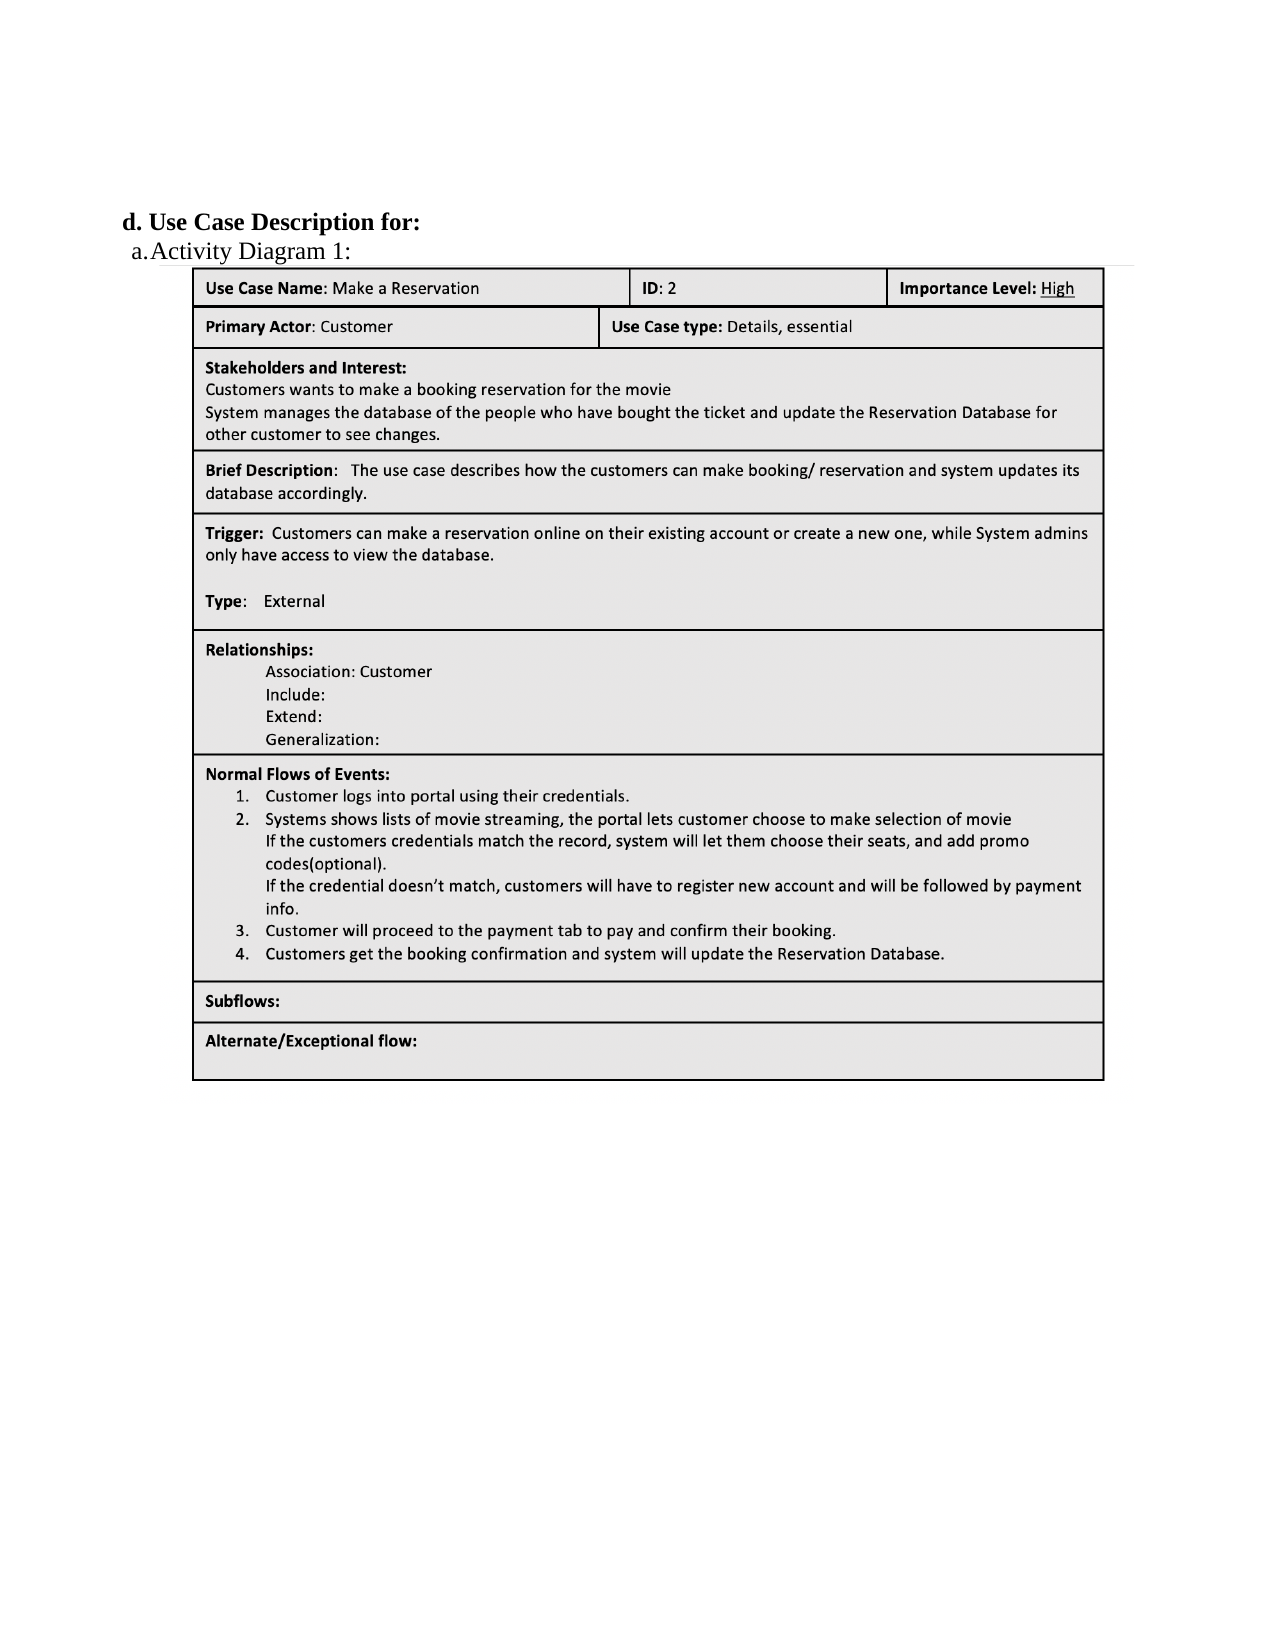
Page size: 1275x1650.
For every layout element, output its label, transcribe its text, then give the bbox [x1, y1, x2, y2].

picture [159, 265, 1135, 1104]
text d. Use Case Description for: [9, 207, 1125, 236]
list Activity Diagram 1: [131, 236, 1125, 265]
